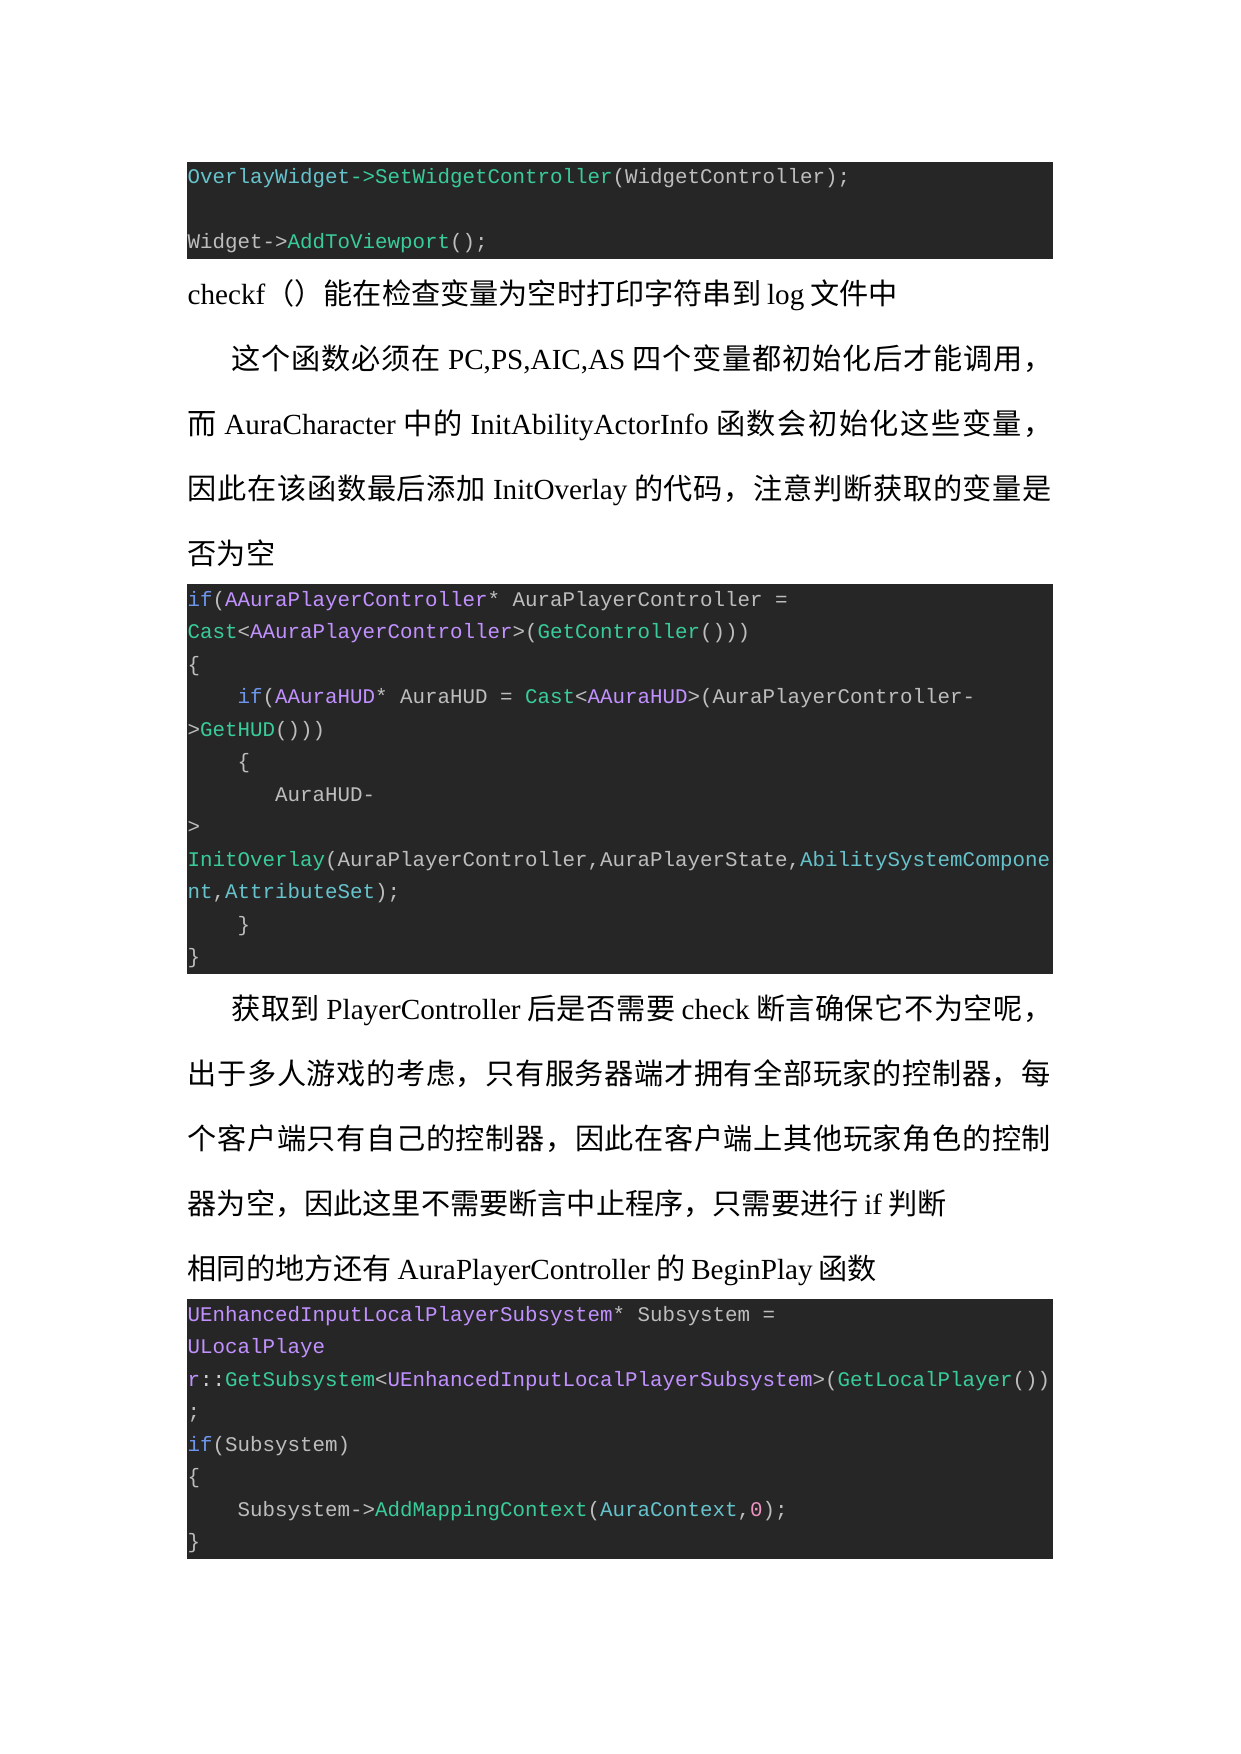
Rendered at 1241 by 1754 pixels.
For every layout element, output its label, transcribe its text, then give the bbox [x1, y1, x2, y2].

text if(AAuraPlayerController* AuraPlayerController = Cast<AAuraPlayerController>(GetController())) { if(AAuraHUD* AuraHUD = Cast<AAuraHUD>(AuraPlayerController->GetHUD())) { AuraHUD->InitOverlay(AuraPlayerController,AuraPlayerState,AbilitySystemComponent,AttributeSet); } } [187, 584, 1053, 974]
text 获取到PlayerController后是否需要check断言确保它不为空呢，出于多人游戏的考虑，只有服务器端才拥有全部玩家的控制器，每个客户端只有自己的控制器，因此在客户端上其他玩家角色的控制器为空，因此这里不需要断言中止程序，只需要进行if判断 [187, 974, 1053, 1234]
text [187, 162, 1053, 259]
text checkf（）能在检查变量为空时打印字符串到log文件中 [187, 259, 1053, 324]
text 相同的地方还有AuraPlayerController的BeginPlay函数 [187, 1234, 1053, 1299]
text UEnhancedInputLocalPlayerSubsystem* Subsystem = ULocalPlayer::GetSubsystem<UEnhancedInputLocalPlayerSubsystem>(GetLocalPlayer()); if(Subsystem) { Subsystem->AddMappingContext(AuraContext,0); } [187, 1299, 1053, 1559]
text 这个函数必须在PC,PS,AIC,AS四个变量都初始化后才能调用，而AuraCharacter中的InitAbilityActorInfo函数会初始化这些变量，因此在该函数最后添加InitOverlay的代码，注意判断获取的变量是否为空 [187, 324, 1053, 584]
